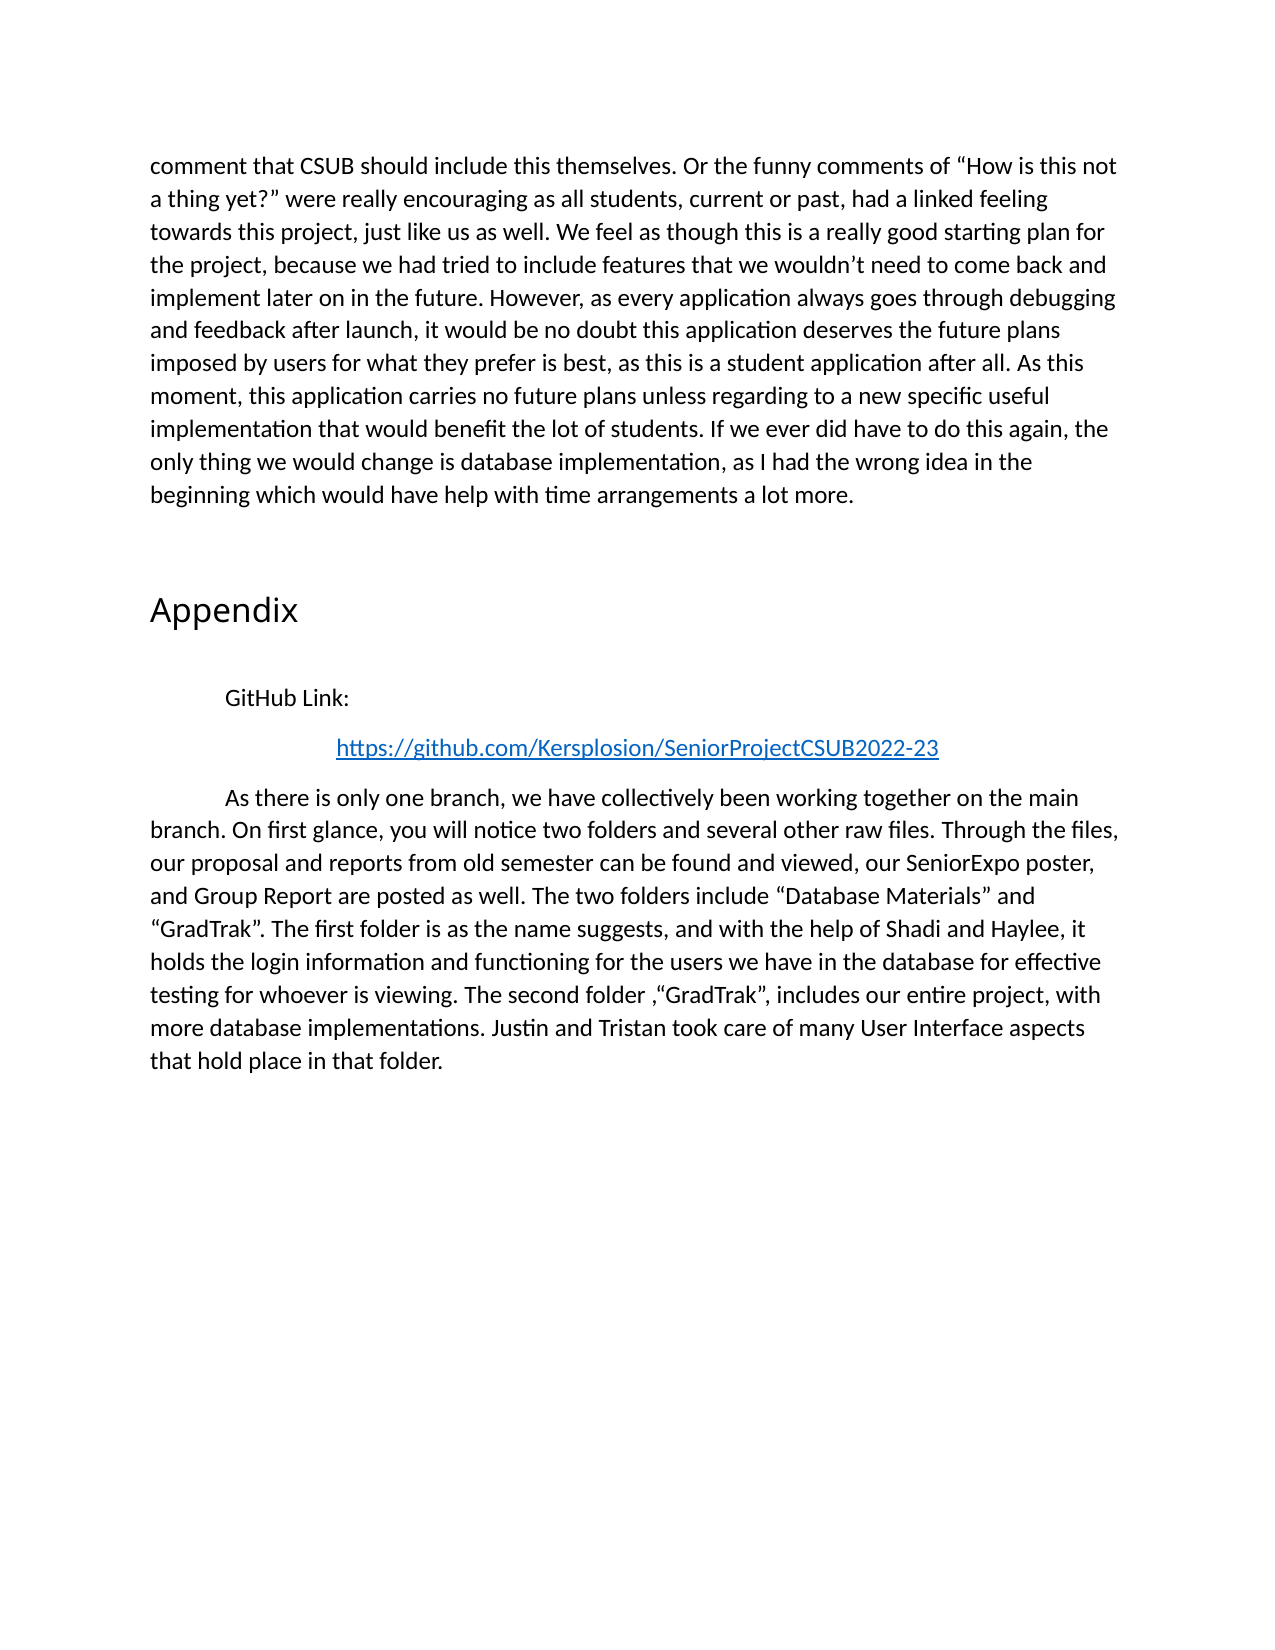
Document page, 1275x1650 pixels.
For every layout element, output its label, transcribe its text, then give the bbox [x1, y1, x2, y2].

text GitHub Link: [150, 682, 1125, 713]
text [150, 150, 1125, 510]
text As there is only one branch, we have collectively been working together on the main branch. On first glance, you will notice two folders and several other raw files. Through the files, our proposal and reports from old semester can be found and viewed, our SeniorExpo poster, and Group Report are posted as well. The two folders include “Database Materials” and “GradTrak”. The first folder is as the name suggests, and with the help of Shadi and Haylee, it holds the login information and functioning for the users we have in the database for effective testing for whoever is viewing. The second folder ,“GradTrak”, includes our entire project, with more database implementations. Justin and Tristan took care of many User Interface aspects that hold place in that folder. [150, 782, 1125, 1076]
text https://github.com/Kersplosion/SeniorProjectCSUB2022-23 [150, 732, 1125, 763]
subtitle Appendix [150, 587, 1125, 632]
